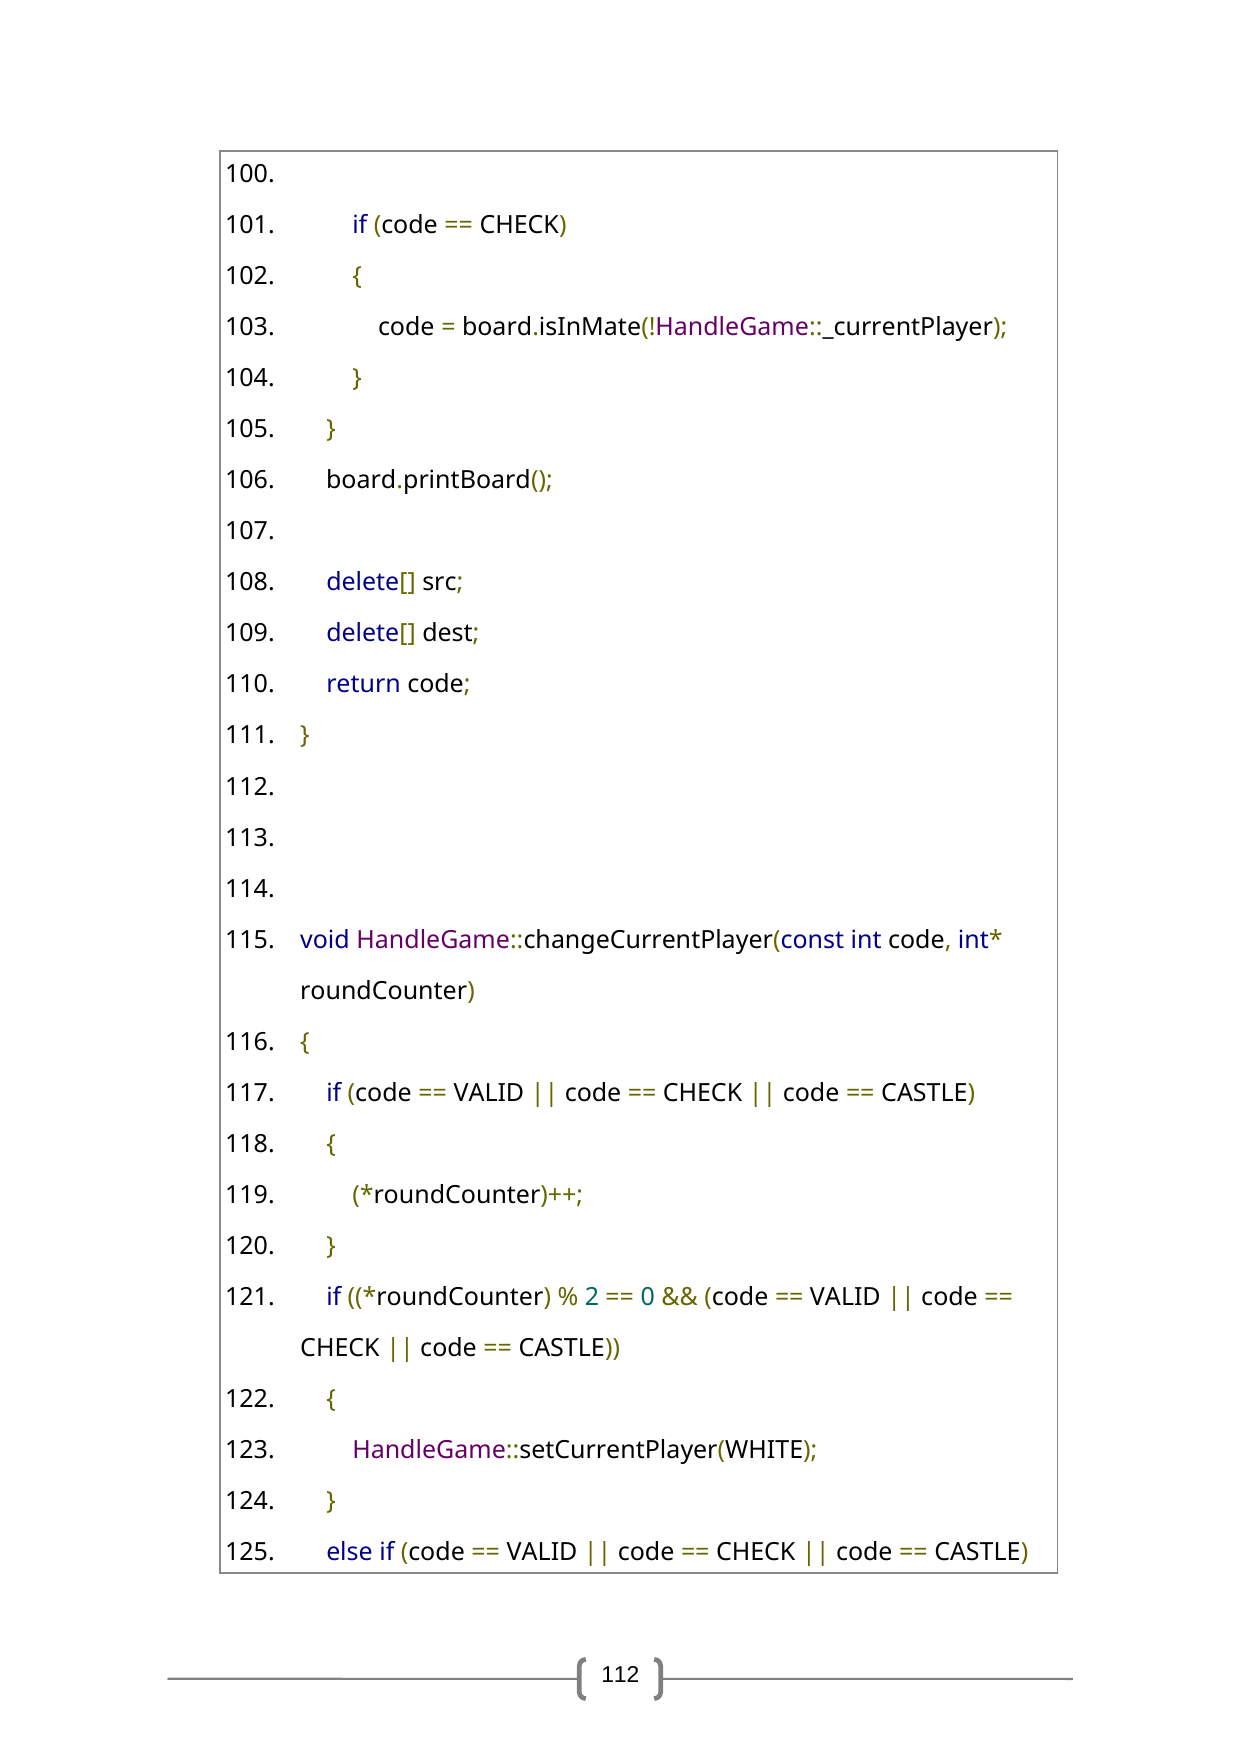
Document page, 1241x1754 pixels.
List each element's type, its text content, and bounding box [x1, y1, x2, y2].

list { [221, 1018, 1057, 1057]
list } [221, 1477, 1057, 1517]
list } [221, 405, 1057, 445]
list (*roundCounter)++; [221, 1171, 1057, 1211]
list return code; [221, 660, 1057, 700]
list { [221, 1375, 1057, 1415]
list if ((*roundCounter) % 2 == 0 && (code == VALID || code == CHECK || code == CASTLE)) [221, 1273, 1057, 1364]
list delete[] src; [221, 558, 1057, 598]
list code = board.isInMate(!HandleGame::_currentPlayer); [221, 303, 1057, 343]
list } [221, 354, 1057, 394]
list HandleGame::setCurrentPlayer(WHITE); [221, 1426, 1057, 1466]
list } [221, 1222, 1057, 1262]
list board.printBoard(); [221, 456, 1057, 496]
list if (code == VALID || code == CHECK || code == CASTLE) [221, 1069, 1057, 1108]
list if (code == CHECK) [221, 201, 1057, 241]
list delete[] dest; [221, 609, 1057, 649]
list else if (code == VALID || code == CHECK || code == CASTLE) [221, 1528, 1057, 1572]
list { [221, 252, 1057, 292]
list { [221, 1120, 1057, 1159]
list void HandleGame::changeCurrentPlayer(const int code, int* roundCounter) [221, 916, 1057, 1006]
list } [221, 711, 1057, 751]
